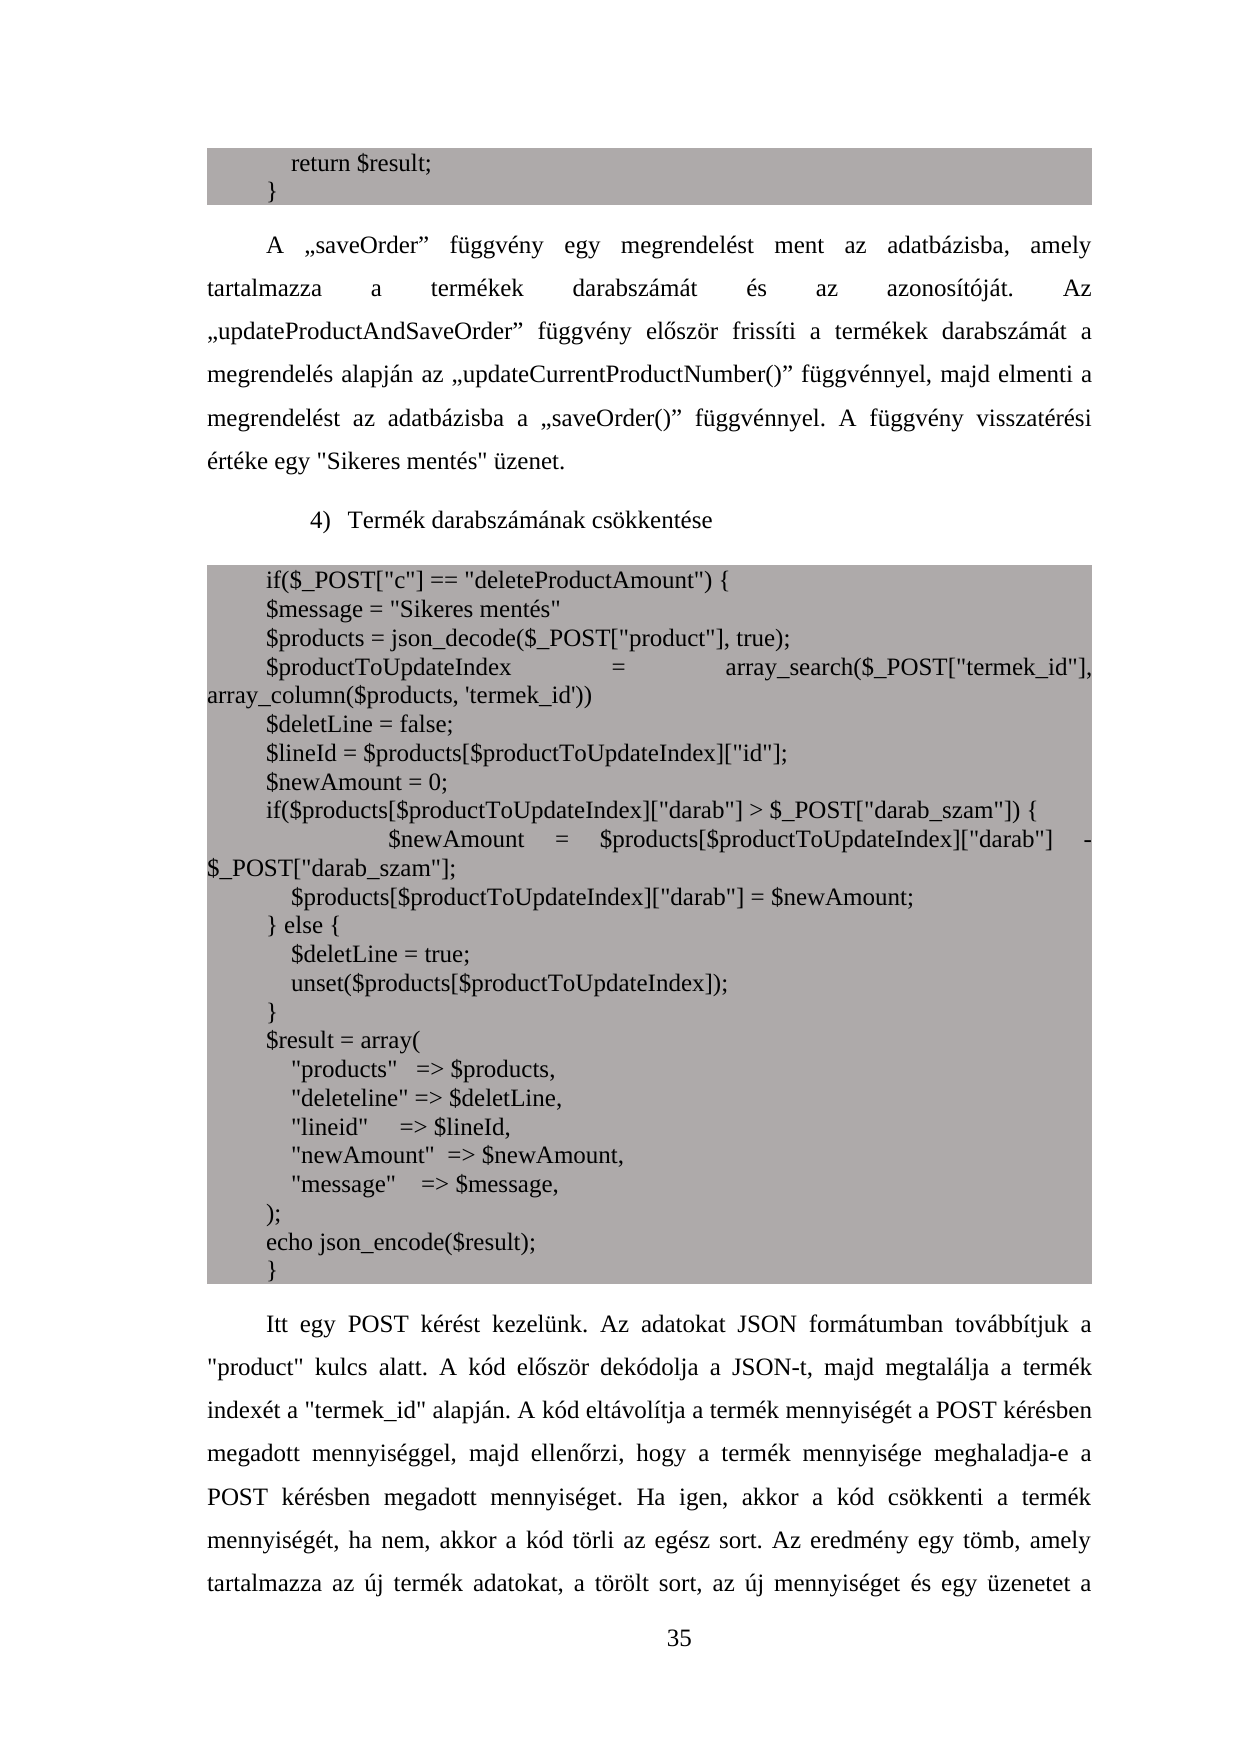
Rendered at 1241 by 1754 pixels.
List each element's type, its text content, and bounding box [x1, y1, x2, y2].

text $productToUpdateIndex = array_search($_POST["termek_id"], array_column($products, 'termek_id')) [207, 652, 1092, 709]
text $newAmount = 0; [207, 767, 1092, 795]
text $message = "Sikeres mentés" [207, 594, 1092, 623]
text return $result; [207, 148, 1092, 176]
text } [207, 176, 1092, 205]
text unset($products[$productToUpdateIndex]); [207, 968, 1092, 997]
text "message" => $message, [207, 1169, 1092, 1198]
text $products = json_decode($_POST["product"], true); [207, 623, 1092, 652]
text ); [207, 1198, 1092, 1227]
text } else { [207, 910, 1092, 939]
text $deletLine = false; [207, 709, 1092, 738]
text echo json_encode($result); [207, 1227, 1092, 1255]
text "lineid" => $lineId, [207, 1112, 1092, 1140]
text $lineId = $products[$productToUpdateIndex]["id"]; [207, 738, 1092, 767]
list Termék darabszámának csökkentése [310, 506, 1092, 534]
text A „saveOrder” függvény egy megrendelést ment az adatbázisba, amely tartalmazza a termékek darabszámát és az azonosítóját. Az „updateProductAndSaveOrder” függvény először frissíti a termékek darabszámát a megrendelés alapján az „updateCurrentProductNumber()” függvénnyel, majd elmenti a megrendelést az adatbázisba a „saveOrder()” függvénnyel. A függvény visszatérési értéke egy "Sikeres mentés" üzenet. [207, 230, 1092, 474]
text if($_POST["c"] == "deleteProductAmount") { [207, 565, 1092, 594]
text } [207, 1255, 1092, 1284]
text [207, 1309, 1092, 1597]
text "newAmount" => $newAmount, [207, 1140, 1092, 1169]
text } [207, 997, 1092, 1025]
text "deleteline" => $deletLine, [207, 1083, 1092, 1112]
text $newAmount = $products[$productToUpdateIndex]["darab"] - $_POST["darab_szam"]; [207, 824, 1092, 882]
text $deletLine = true; [207, 939, 1092, 968]
text $result = array( [207, 1025, 1092, 1054]
text if($products[$productToUpdateIndex]["darab"] > $_POST["darab_szam"]) { [207, 795, 1092, 824]
text $products[$productToUpdateIndex]["darab"] = $newAmount; [207, 882, 1092, 910]
text "products" => $products, [207, 1054, 1092, 1083]
